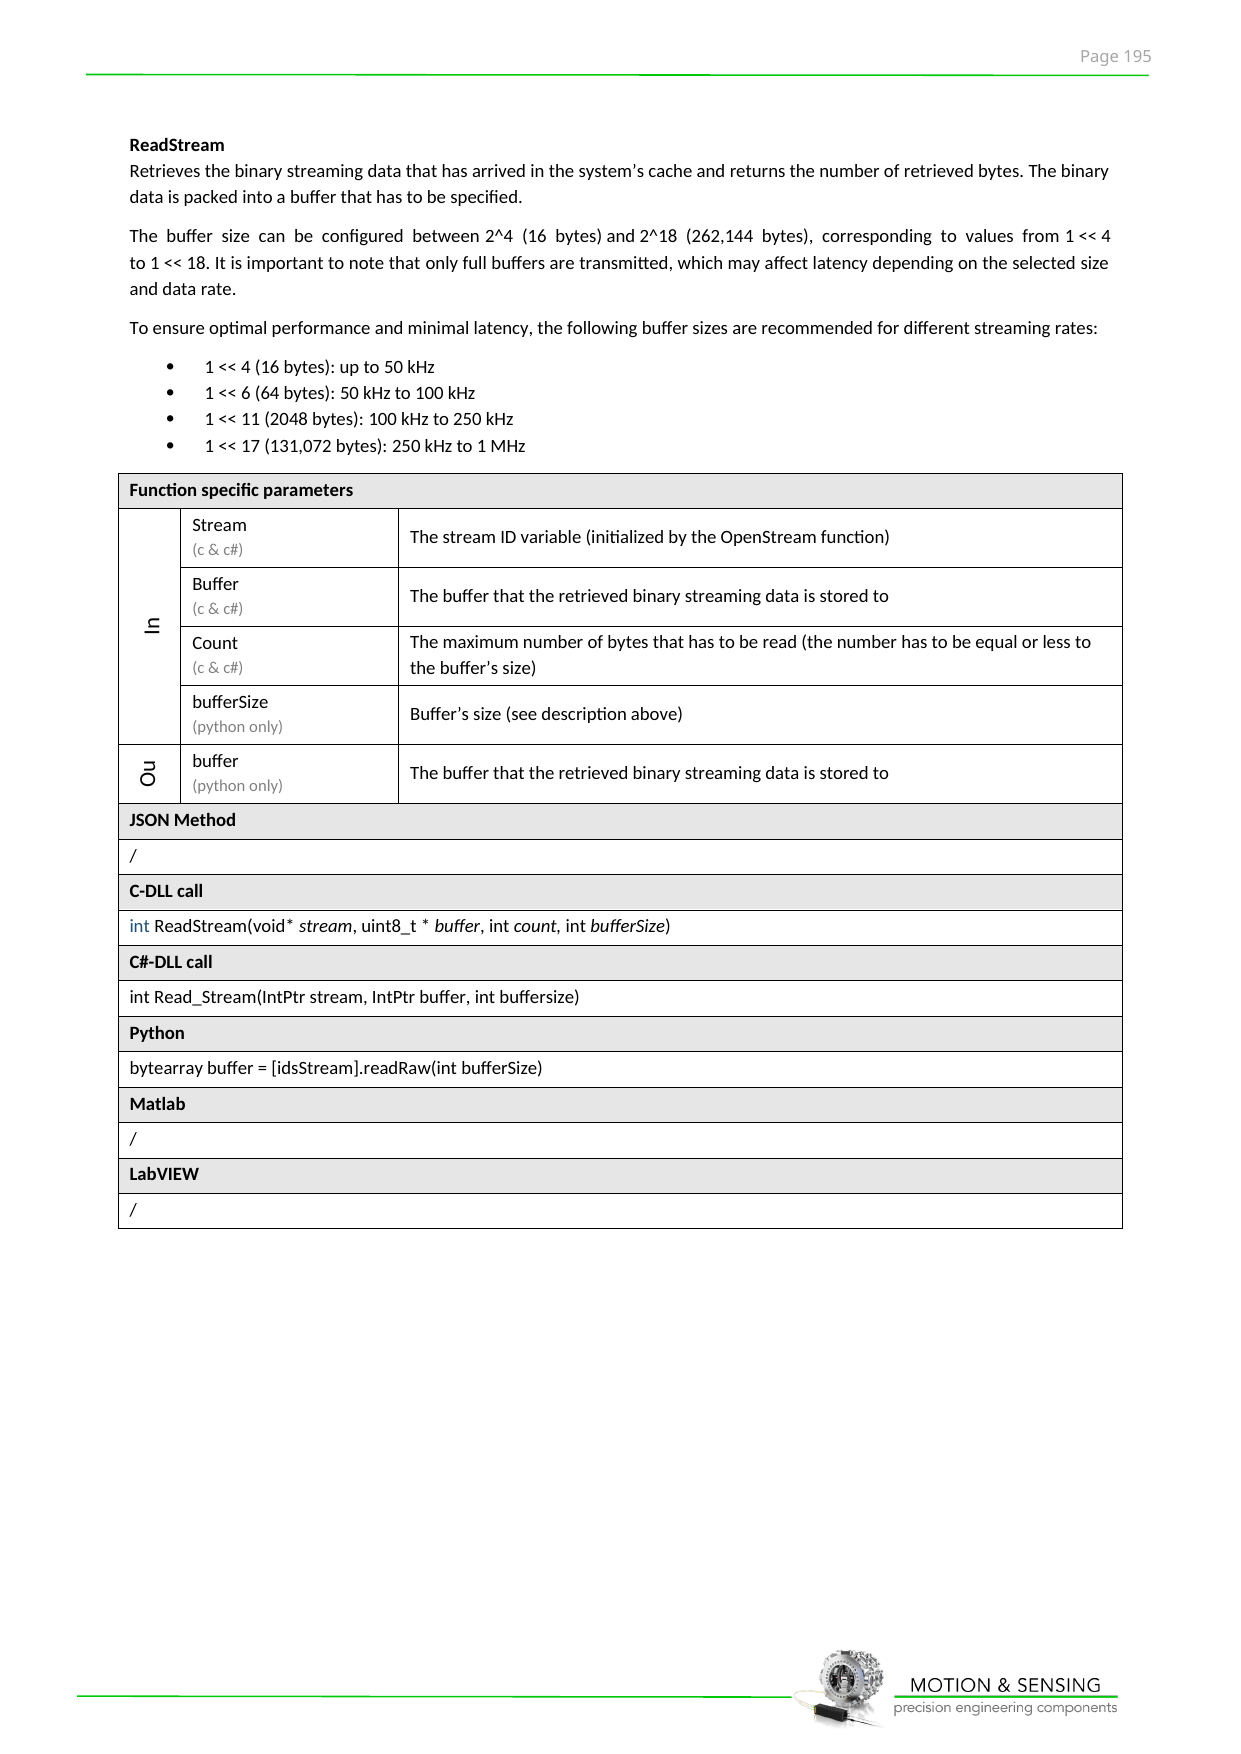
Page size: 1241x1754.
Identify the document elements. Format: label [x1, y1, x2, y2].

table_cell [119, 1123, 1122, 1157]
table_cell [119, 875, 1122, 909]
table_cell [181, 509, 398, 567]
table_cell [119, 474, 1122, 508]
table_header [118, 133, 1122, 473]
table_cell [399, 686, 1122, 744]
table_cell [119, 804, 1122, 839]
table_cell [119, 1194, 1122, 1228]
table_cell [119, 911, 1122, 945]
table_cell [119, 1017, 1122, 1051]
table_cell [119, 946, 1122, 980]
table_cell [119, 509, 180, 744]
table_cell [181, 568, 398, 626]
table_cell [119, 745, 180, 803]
picture [789, 1632, 1129, 1744]
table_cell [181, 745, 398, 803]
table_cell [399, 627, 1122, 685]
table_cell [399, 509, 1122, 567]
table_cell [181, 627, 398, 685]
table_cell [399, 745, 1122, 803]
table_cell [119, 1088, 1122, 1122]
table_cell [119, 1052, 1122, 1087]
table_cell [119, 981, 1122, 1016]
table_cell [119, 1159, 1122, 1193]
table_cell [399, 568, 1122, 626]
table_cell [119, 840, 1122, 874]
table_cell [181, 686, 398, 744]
